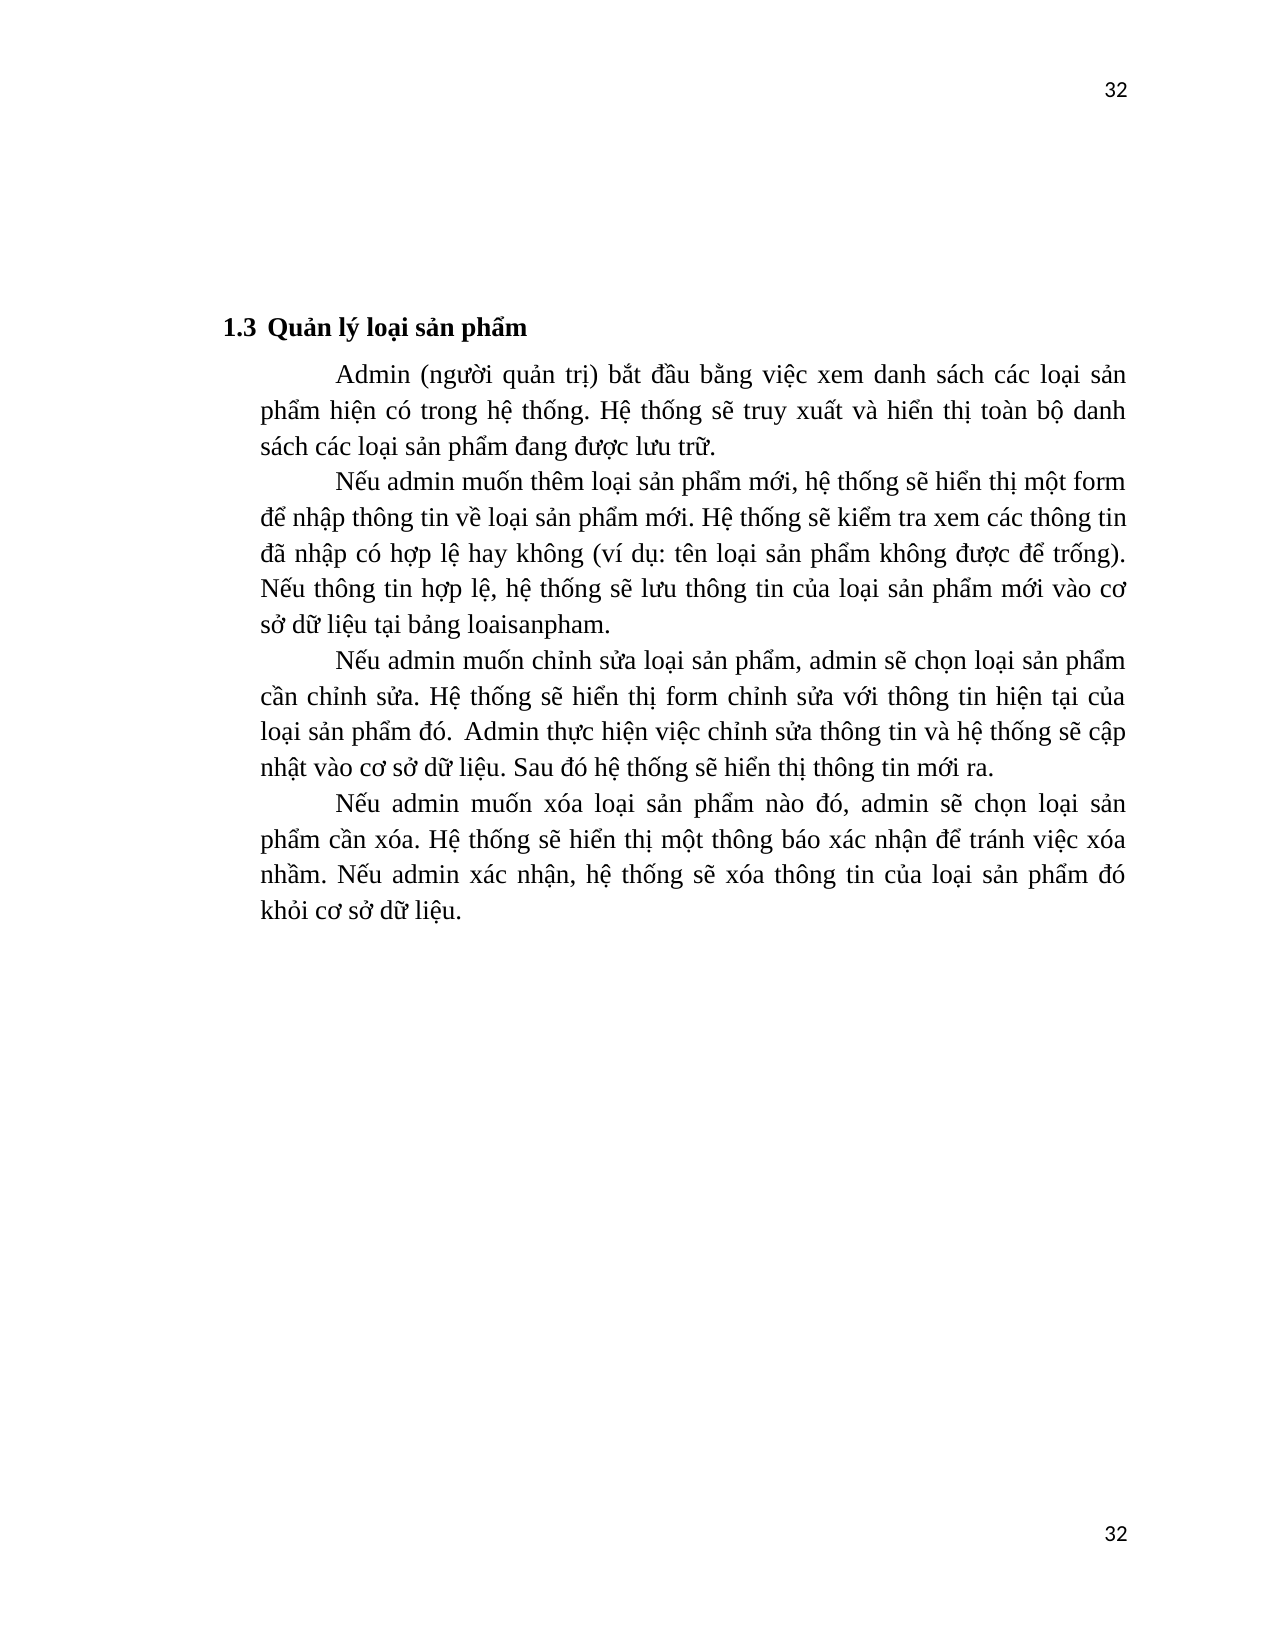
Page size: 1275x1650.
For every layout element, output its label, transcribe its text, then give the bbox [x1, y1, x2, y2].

list Nếu admin muốn thêm loại sản phẩm mới, hệ thống sẽ hiển thị một form để nhập thông tin về loại sản phẩm mới. Hệ thống sẽ kiểm tra xem các thông tin đã nhập có hợp lệ hay không (ví dụ: tên loại sản phẩm không được để trống). Nếu thông tin hợp lệ, hệ thống sẽ lưu thông tin của loại sản phẩm mới vào cơ sở dữ liệu tại bảng loaisanpham. [260, 465, 1127, 639]
list Nếu admin muốn chỉnh sửa loại sản phẩm, admin sẽ chọn loại sản phẩm cần chỉnh sửa. Hệ thống sẽ hiển thị form chỉnh sửa với thông tin hiện tại của loại sản phẩm đó. Admin thực hiện việc chỉnh sửa thông tin và hệ thống sẽ cập nhật vào cơ sở dữ liệu. Sau đó hệ thống sẽ hiển thị thông tin mới ra. [260, 644, 1127, 782]
list Quản lý loại sản phẩm [223, 312, 1127, 343]
list Admin (người quản trị) bắt đầu bằng việc xem danh sách các loại sản phẩm hiện có trong hệ thống. Hệ thống sẽ truy xuất và hiển thị toàn bộ danh sách các loại sản phẩm đang được lưu trữ. [260, 358, 1127, 461]
list Nếu admin muốn xóa loại sản phẩm nào đó, admin sẽ chọn loại sản phẩm cần xóa. Hệ thống sẽ hiển thị một thông báo xác nhận để tránh việc xóa nhầm. Nếu admin xác nhận, hệ thống sẽ xóa thông tin của loại sản phẩm đó khỏi cơ sở dữ liệu. [260, 787, 1127, 925]
